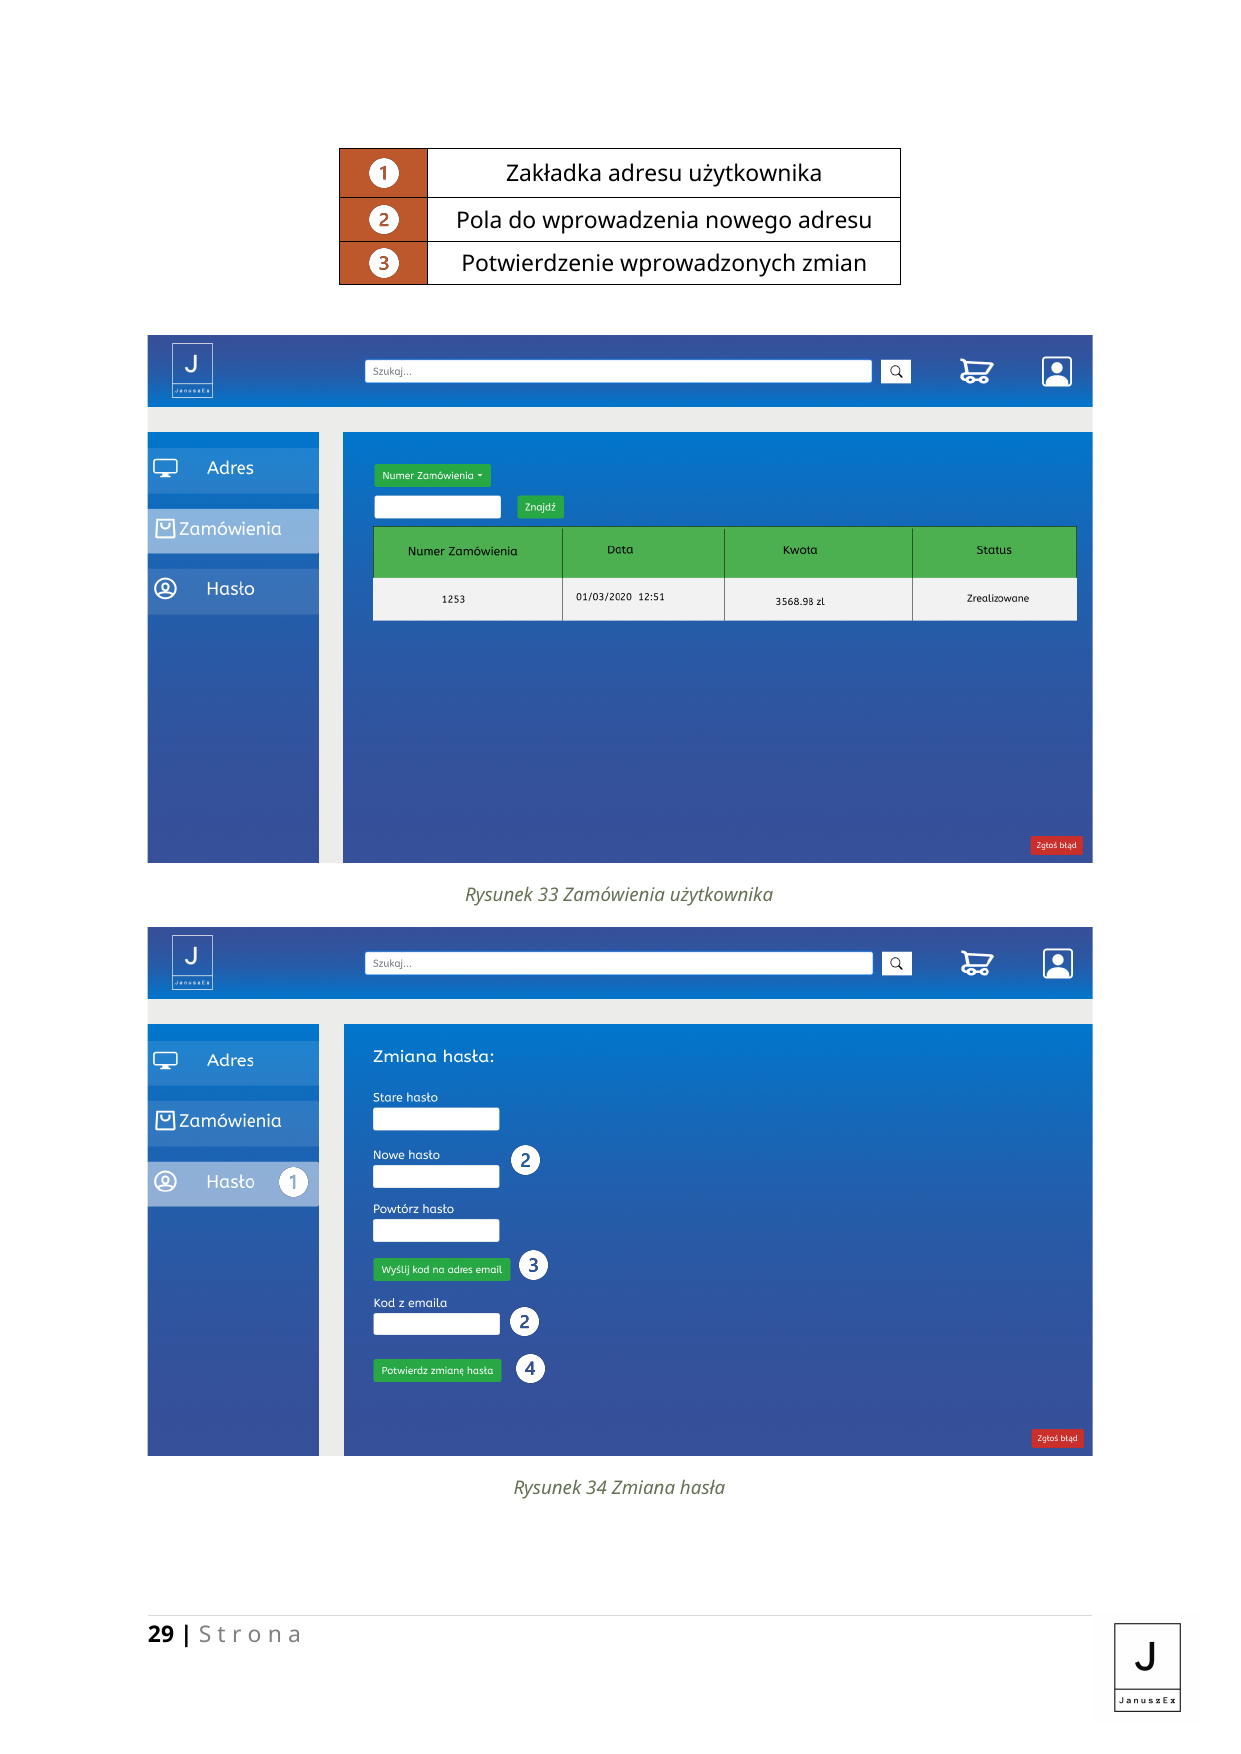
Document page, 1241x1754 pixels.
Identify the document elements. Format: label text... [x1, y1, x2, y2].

text Rysunek 34 Zmiana hasła [148, 1474, 1092, 1500]
picture [365, 244, 403, 282]
picture [365, 201, 403, 238]
table_header Zakładka adresu użytkownika [428, 149, 900, 197]
text Rysunek 33 Zamówienia użytkownika [148, 881, 1092, 907]
picture [1092, 1613, 1203, 1723]
picture [147, 927, 1093, 1456]
table_cell [340, 242, 427, 284]
picture [147, 335, 1093, 863]
table_cell [340, 198, 427, 241]
table_cell Potwierdzenie wprowadzonych zmian [428, 242, 900, 284]
table_header [340, 149, 427, 197]
picture [365, 154, 403, 192]
table_cell Pola do wprowadzenia nowego adresu [428, 198, 900, 241]
